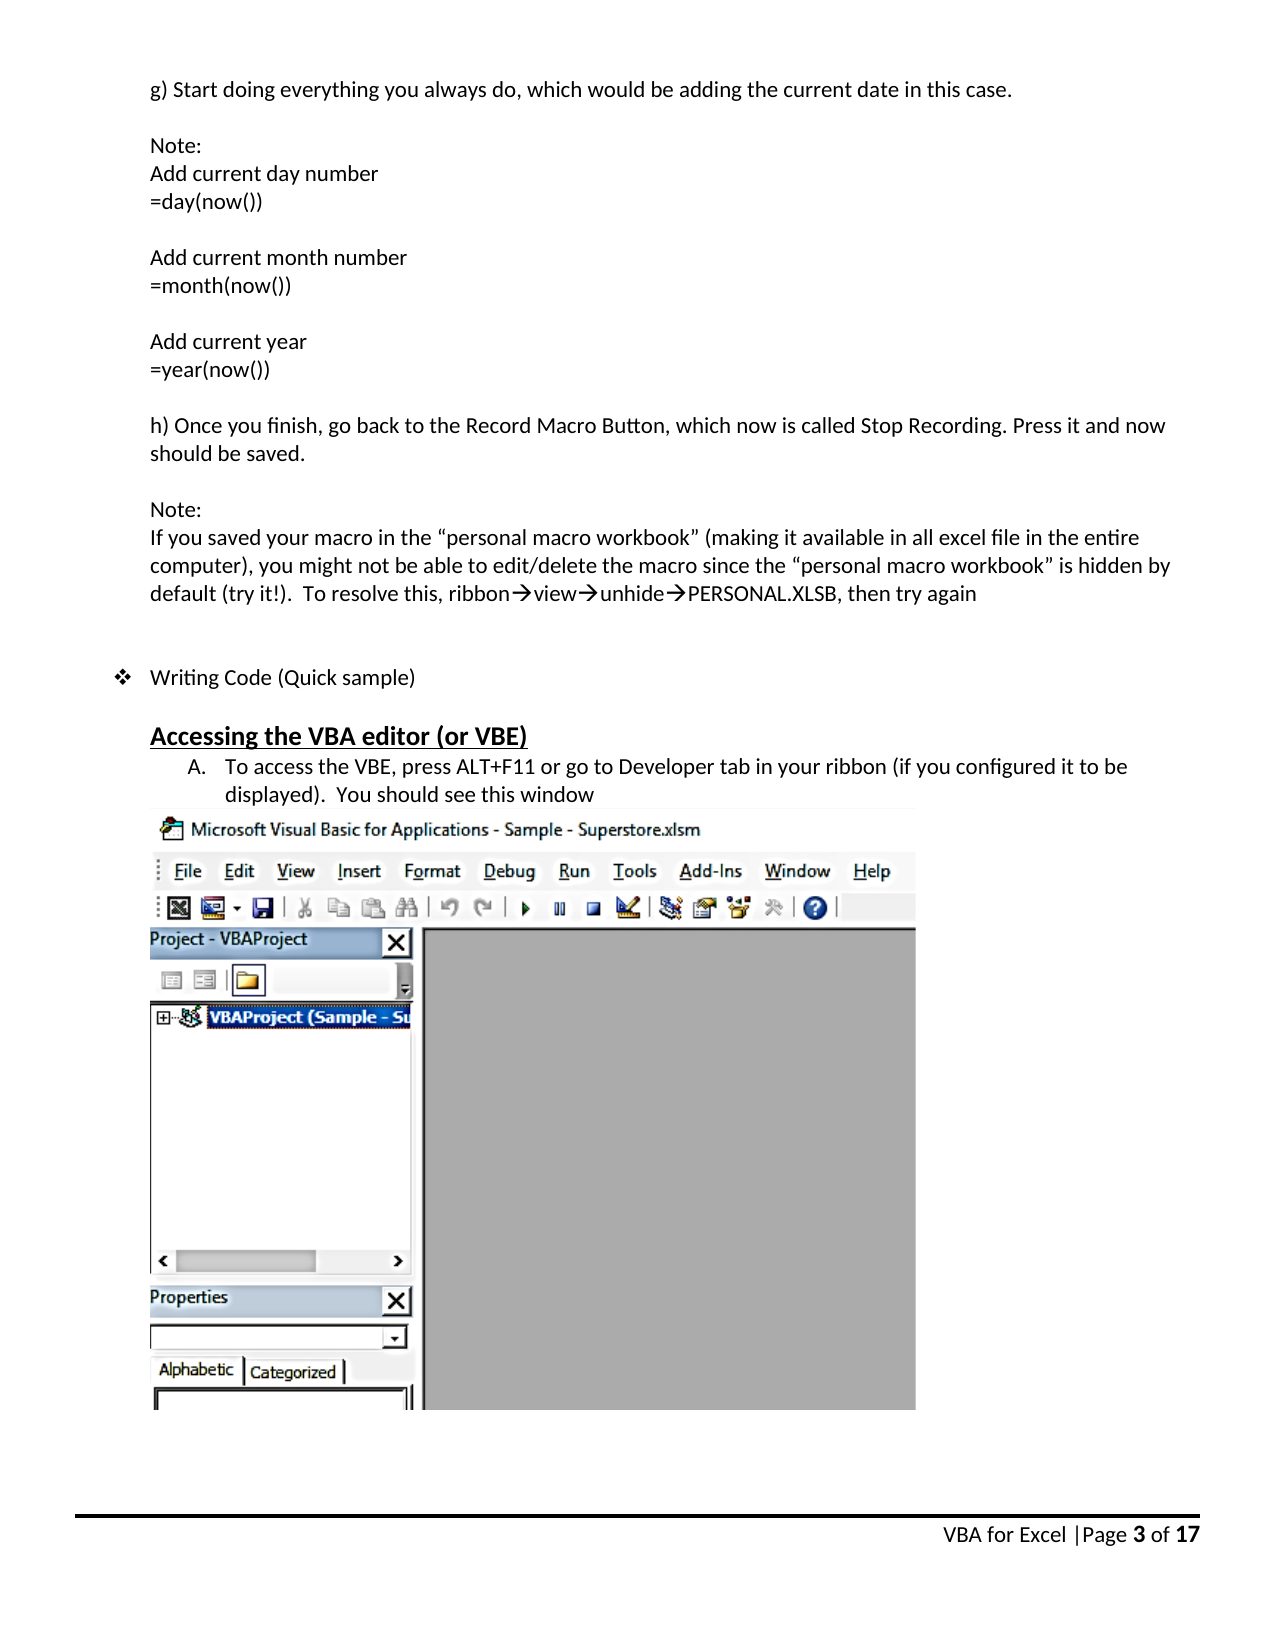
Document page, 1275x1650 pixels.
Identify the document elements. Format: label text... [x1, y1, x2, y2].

list =month(now()) [150, 271, 1200, 299]
picture [150, 808, 916, 1410]
list Add current month number [150, 243, 1200, 271]
list Writing Code (Quick sample) [112, 663, 1200, 691]
list g) Start doing everything you always do, which would be adding the current date in this case. [150, 75, 1200, 103]
list To access the VBE, press ALT+F11 or go to Developer tab in your ribbon (if you configured it to be displayed). You should see this window [187, 752, 1200, 808]
list If you saved your macro in the “personal macro workbook” (making it available in all excel file in the entire computer), you might not be able to edit/delete the macro since the “personal macro workbook” is hidden by default (try it!). To resolve this, ribbonviewunhidePERSONAL.XLSB, then try again [150, 523, 1200, 607]
list h) Once you finish, go back to the Record Macro Button, which now is called Stop Recording. Press it and now should be saved. [150, 411, 1200, 467]
text Accessing the VBA editor (or VBE) [150, 719, 1200, 752]
list =year(now()) [150, 355, 1200, 383]
list Note: [150, 131, 1200, 159]
list =day(now()) [150, 187, 1200, 215]
list Add current day number [150, 159, 1200, 187]
list Note: [150, 495, 1200, 523]
list Add current year [150, 327, 1200, 355]
